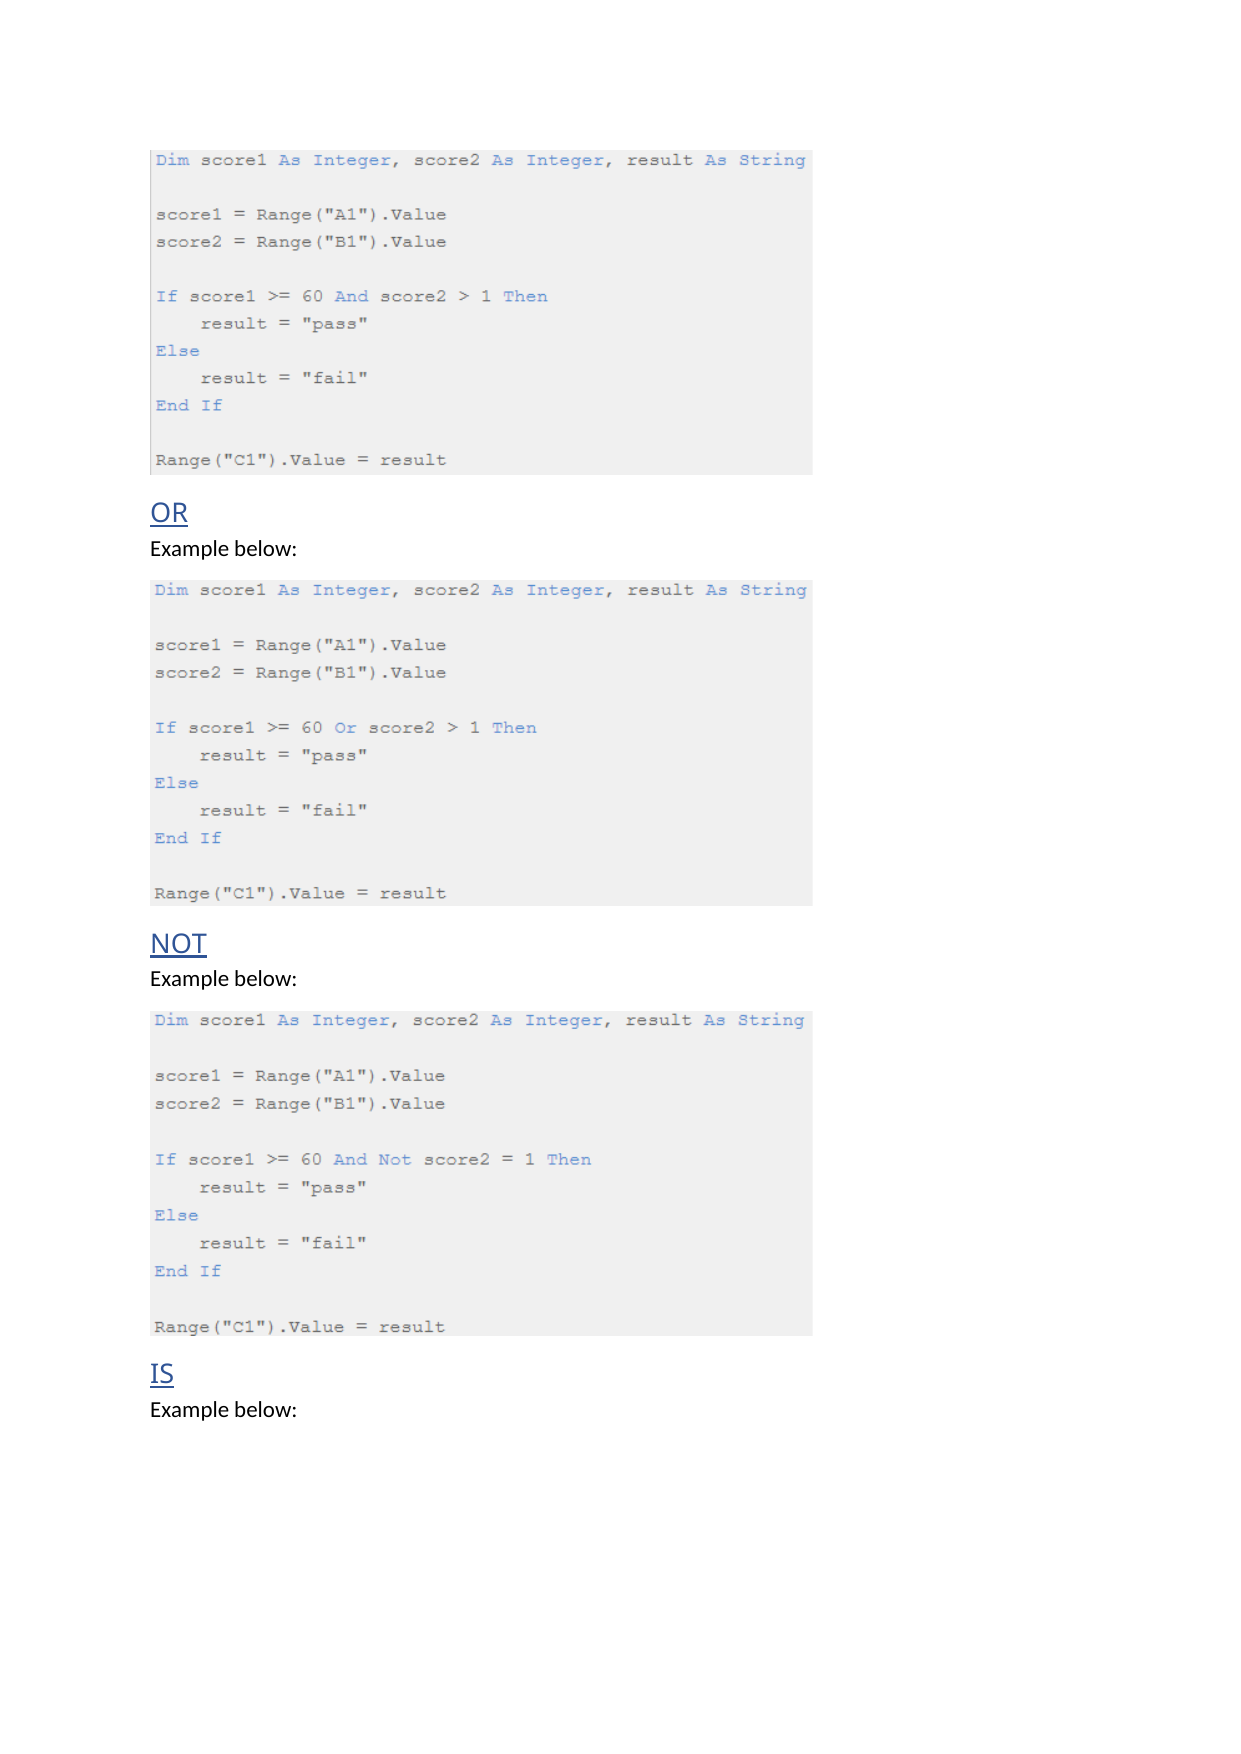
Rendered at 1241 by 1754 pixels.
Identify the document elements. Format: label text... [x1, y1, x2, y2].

subtitle NOT [150, 924, 1090, 961]
subtitle OR [150, 494, 1090, 531]
subtitle IS [150, 1355, 1090, 1392]
picture [150, 150, 813, 475]
picture [150, 1011, 813, 1336]
text Example below: [150, 534, 1090, 562]
text Example below: [150, 964, 1090, 992]
picture [150, 580, 813, 906]
text Example below: [150, 1395, 1090, 1423]
